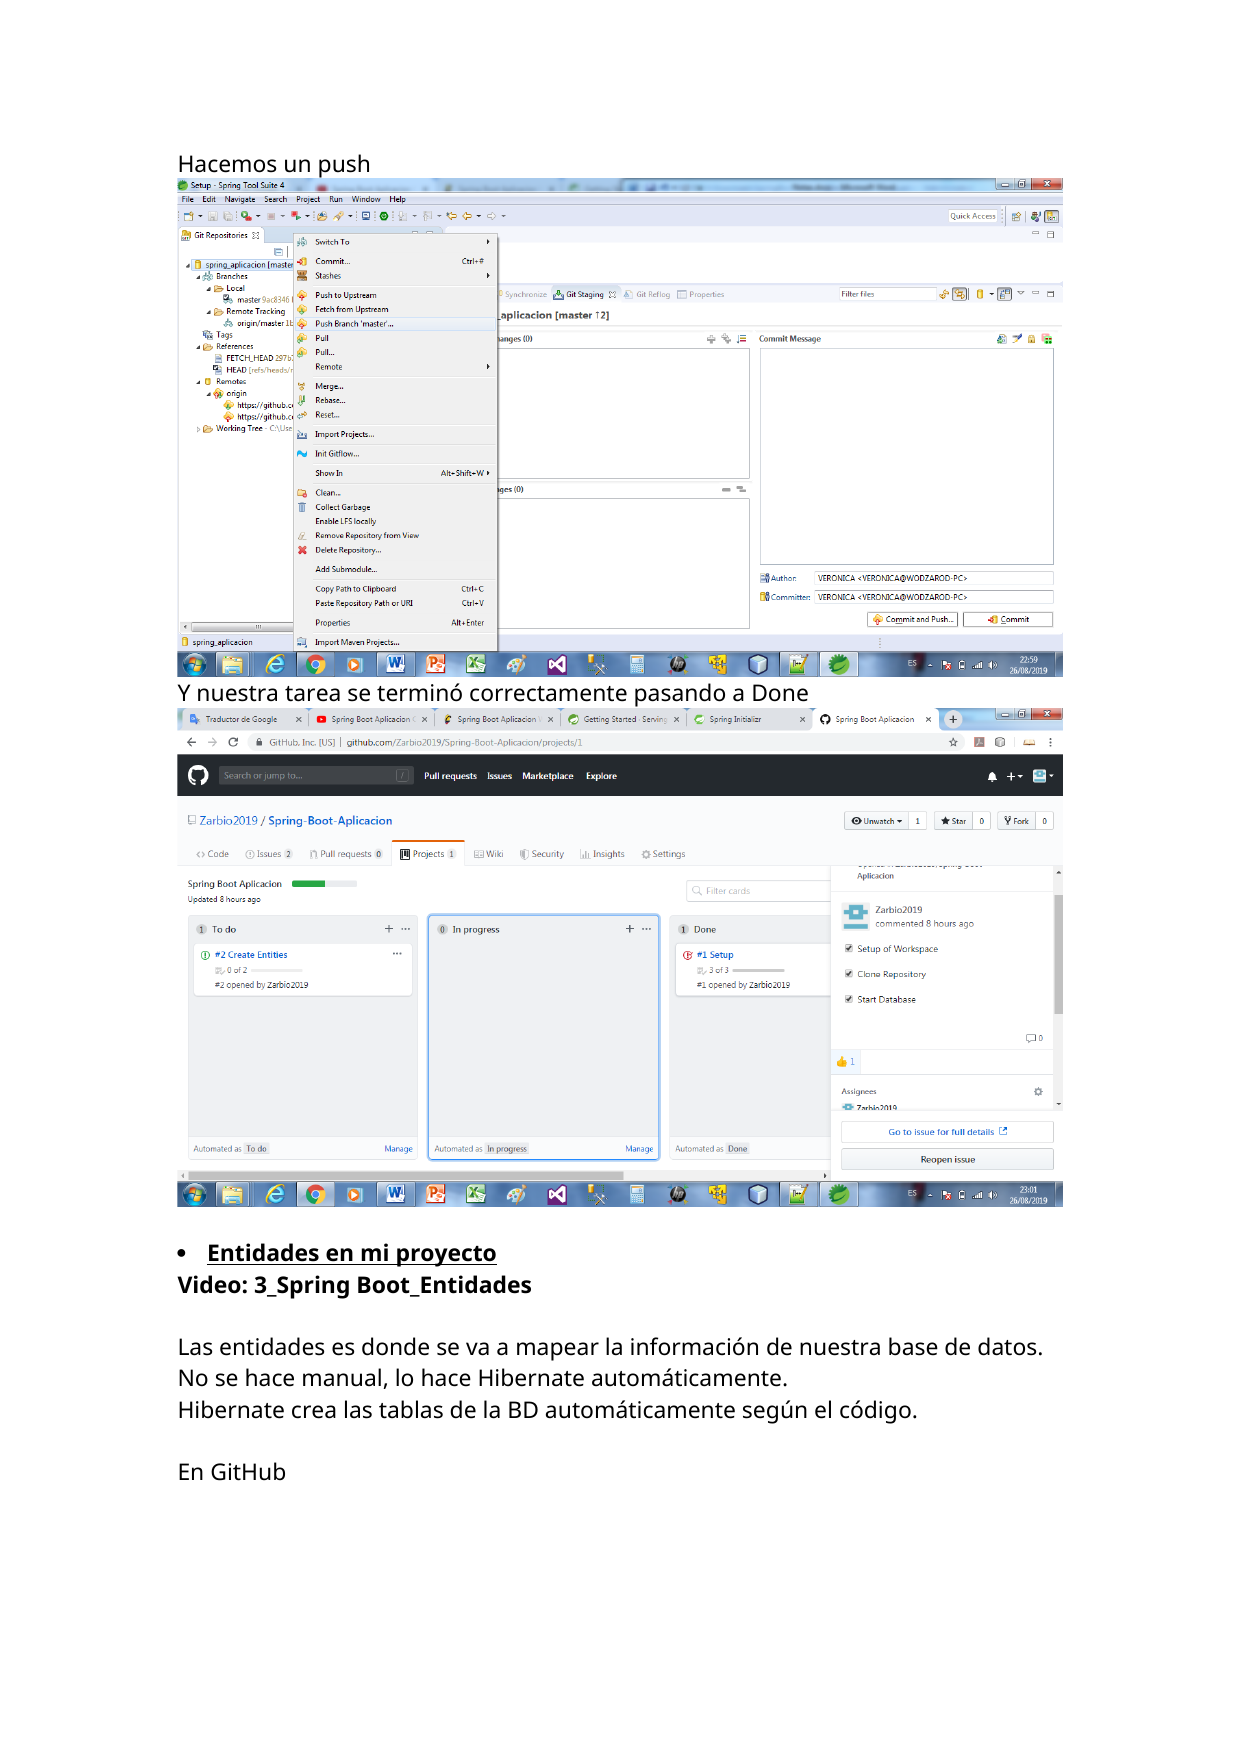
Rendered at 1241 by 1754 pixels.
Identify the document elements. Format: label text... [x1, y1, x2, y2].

list Video: 3_Spring Boot_Entidades [148, 1269, 1063, 1300]
picture [177, 708, 1063, 1207]
list Entidades en mi proyecto [177, 1237, 1063, 1269]
list Las entidades es donde se va a mapear la información de nuestra base de datos. No se hace manual, lo hace Hibernate automáticamente. [177, 1331, 1063, 1394]
list En GitHub [177, 1456, 1063, 1487]
picture [177, 178, 1063, 677]
list Hibernate crea las tablas de la BD automáticamente según el código. [177, 1394, 1063, 1425]
list Hacemos un push [177, 148, 1063, 178]
list Y nuestra tarea se terminó correctamente pasando a Done [177, 677, 1063, 708]
